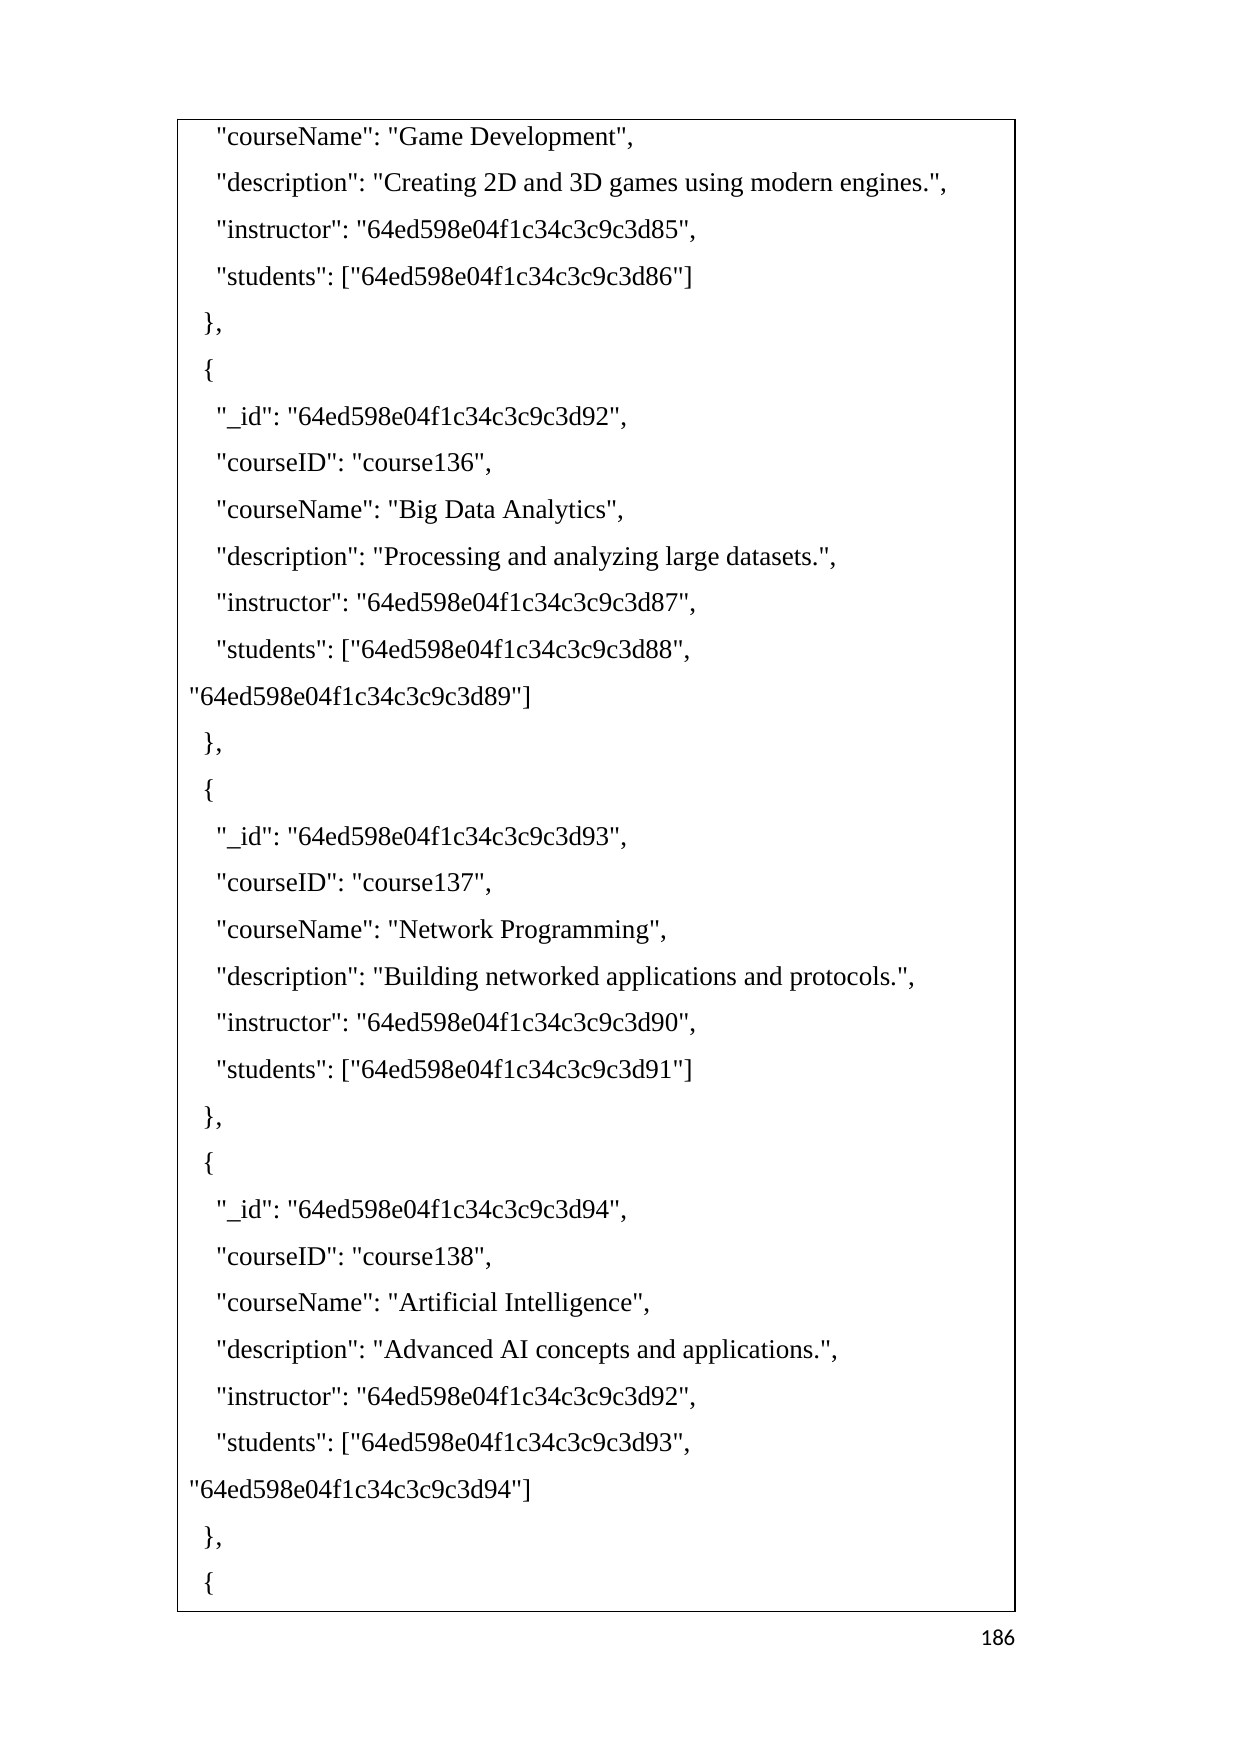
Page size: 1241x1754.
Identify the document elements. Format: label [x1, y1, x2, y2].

table_header [178, 120, 1014, 1611]
